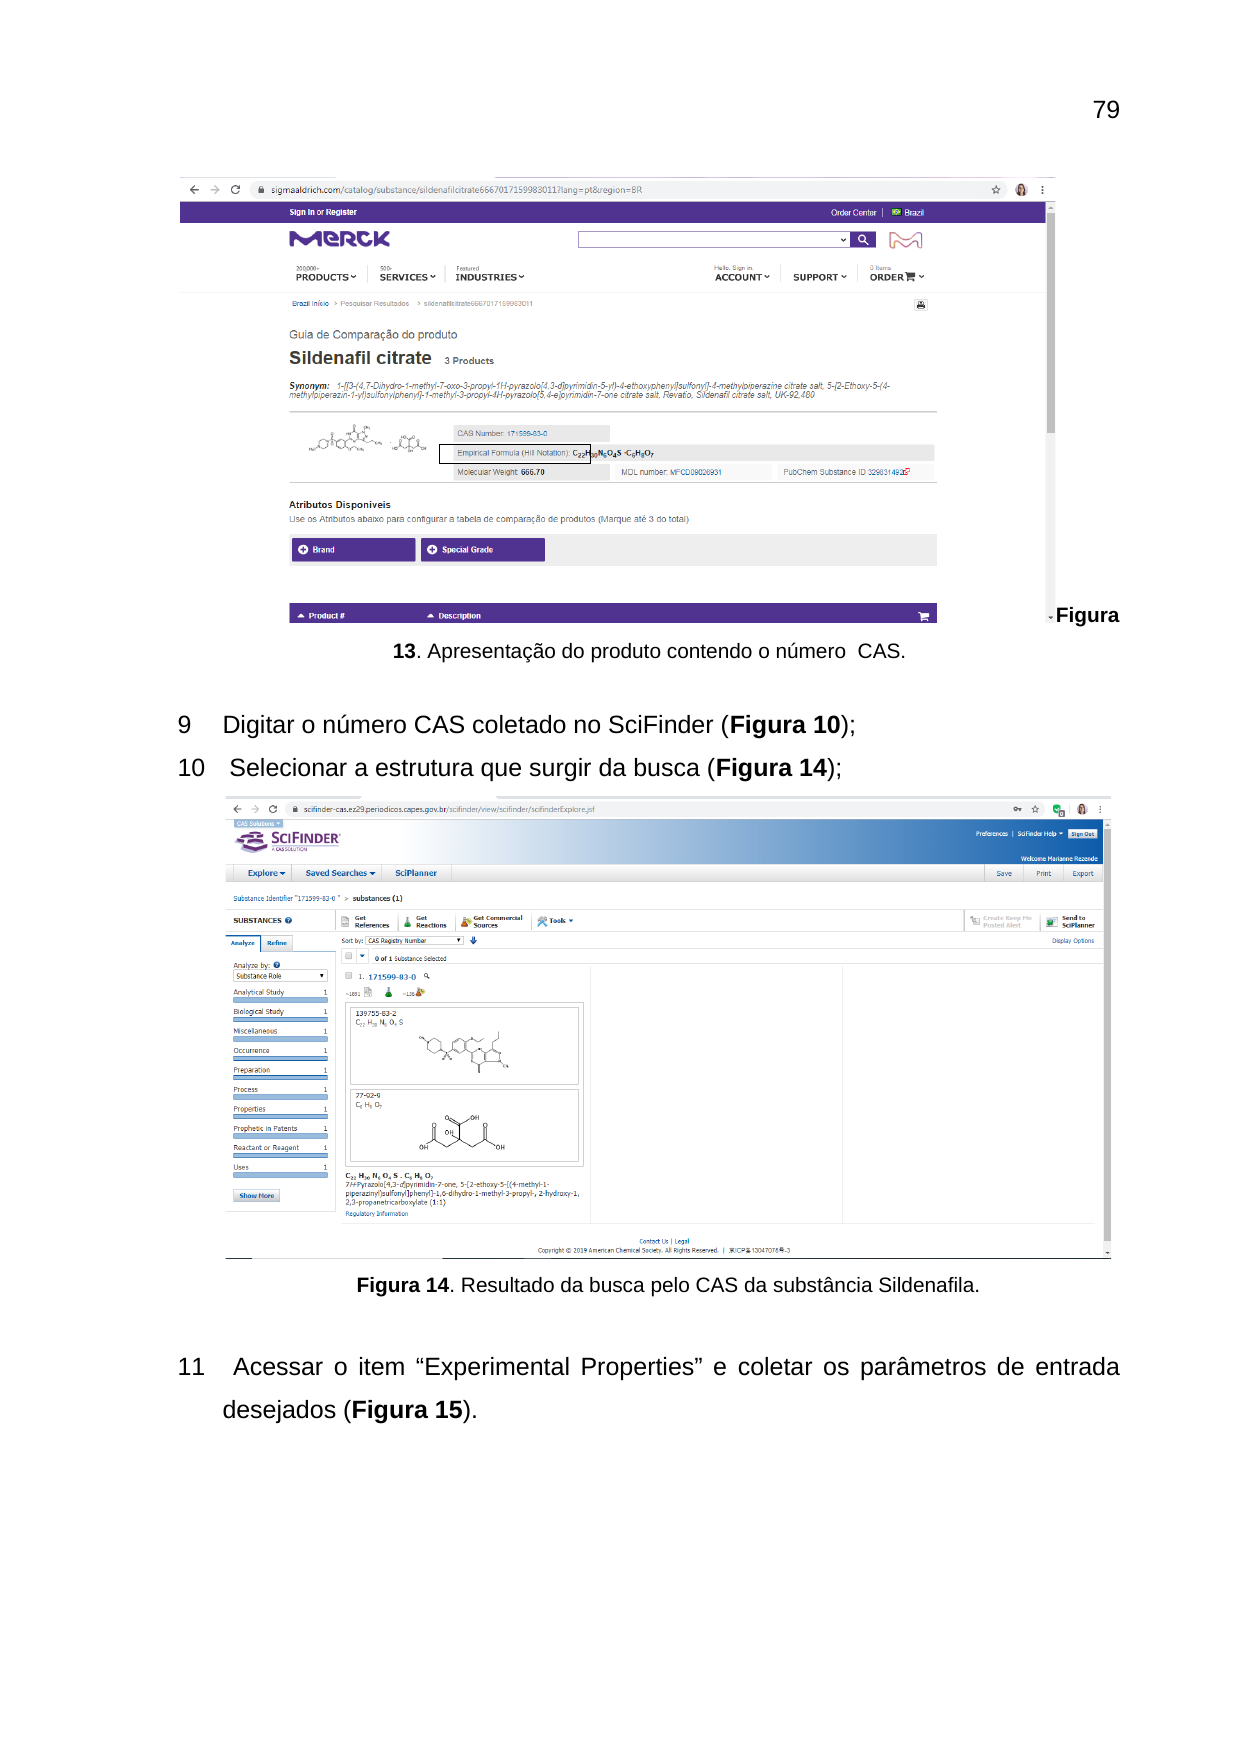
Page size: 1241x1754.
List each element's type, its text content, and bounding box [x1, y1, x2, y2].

list Digitar o número CAS coletado no SciFinder (Figura 10); [177, 710, 1122, 739]
list Acessar o item “Experimental Properties” e coletar os parâmetros de entrada desejados (Figura 15). [177, 1352, 1122, 1424]
list Selecionar a estrutura que surgir da busca (Figura 14); [177, 753, 1122, 782]
picture [225, 796, 1112, 1259]
picture [180, 177, 1056, 623]
text Figura 14. Resultado da busca pelo CAS da substância Sildenafila. [215, 1273, 1122, 1297]
